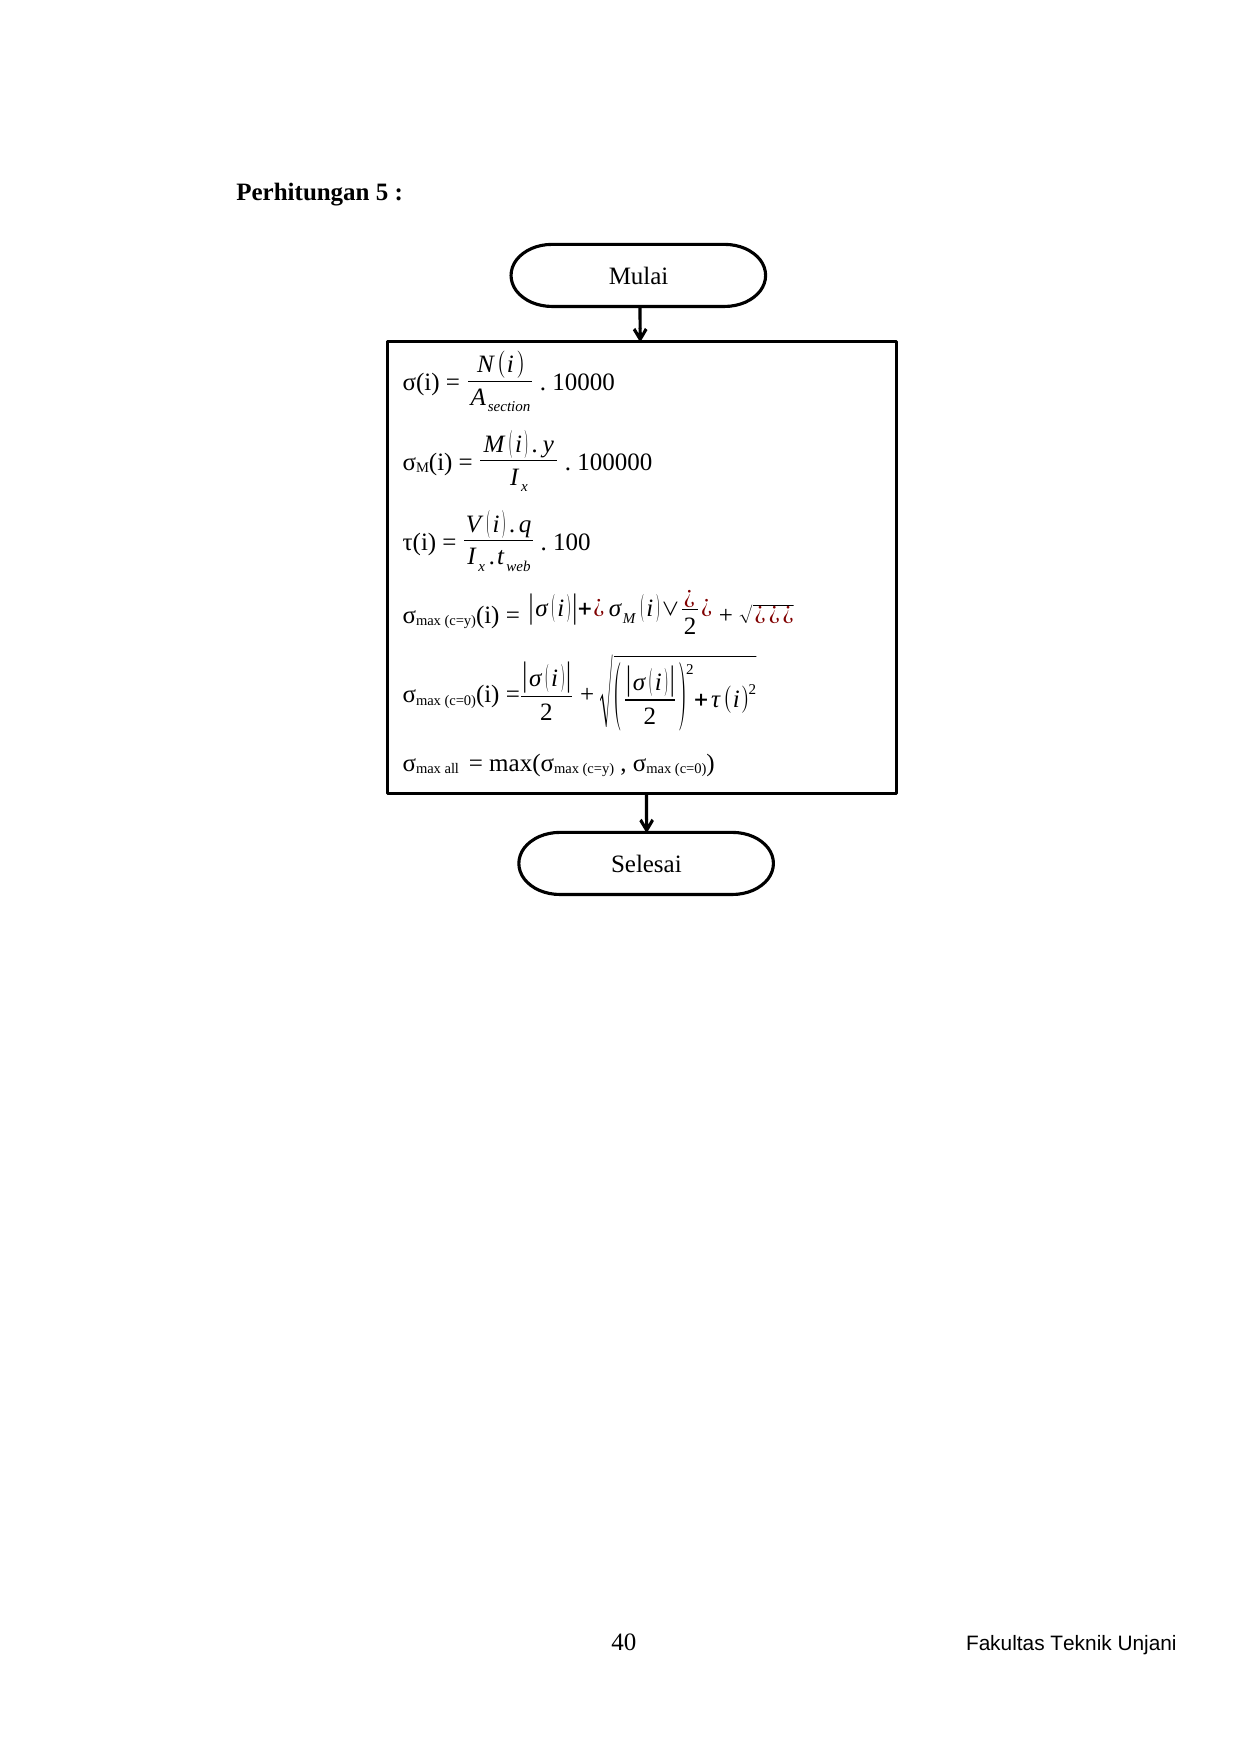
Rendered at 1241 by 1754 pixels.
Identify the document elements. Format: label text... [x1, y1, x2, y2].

text Perhitungan 5 : [236, 177, 1063, 206]
